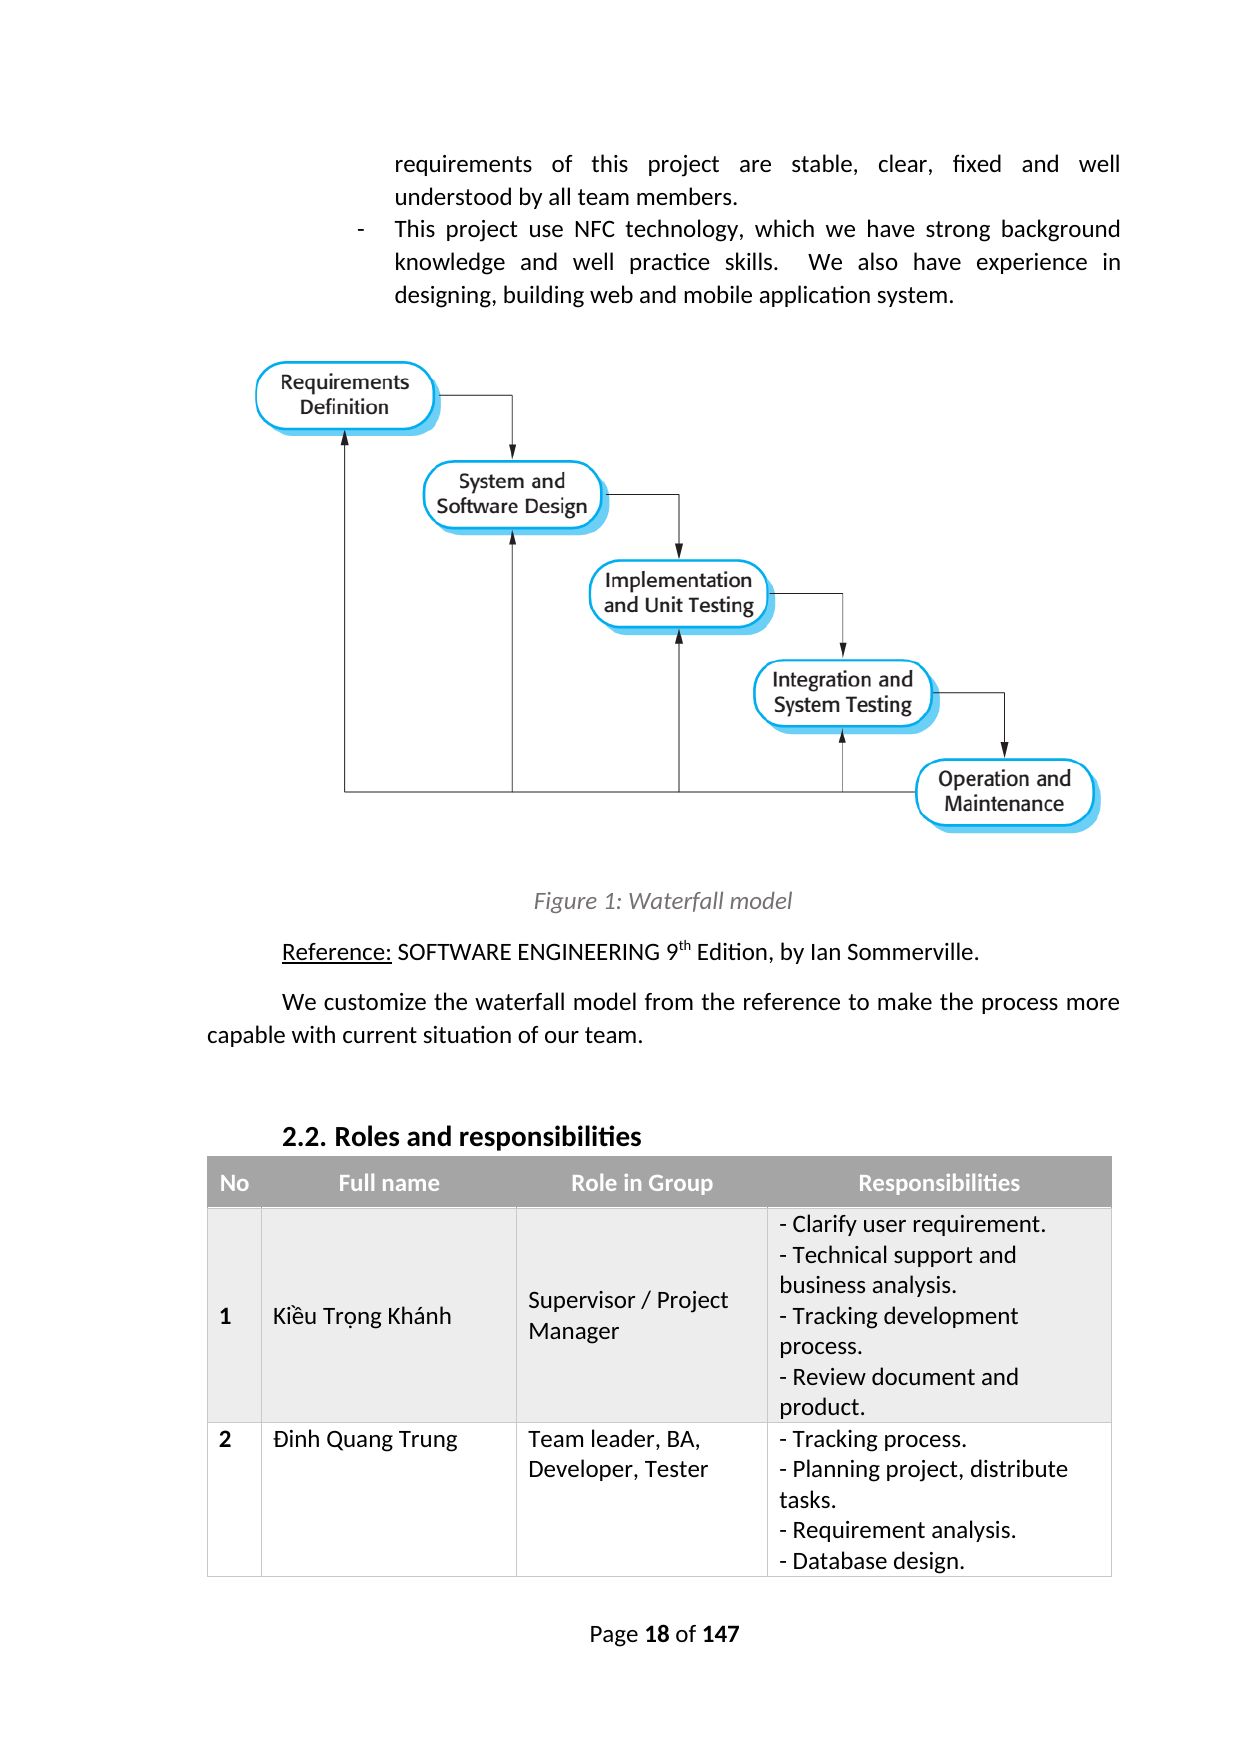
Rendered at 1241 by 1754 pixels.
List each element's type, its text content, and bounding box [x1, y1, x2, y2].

list This project use NFC technology, which we have strong background knowledge and well practice skills. We also have experience in designing, building web and mobile application system. [357, 213, 1122, 310]
table_cell - Clarify user requirement. - Technical support and business analysis. - Tracking development process. - Review document and product. [768, 1209, 1111, 1422]
subtitle Roles and responsibilities [282, 1118, 1122, 1154]
text Reference: SOFTWARE ENGINEERING 9th Edition, by Ian Sommerville. [207, 936, 1122, 967]
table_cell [768, 1423, 1111, 1576]
table_header No [208, 1158, 261, 1207]
table_cell 1 [208, 1209, 261, 1422]
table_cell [517, 1423, 767, 1576]
table_cell Supervisor / Project Manager [517, 1209, 767, 1422]
table_cell Kiều Trọng Khánh [262, 1209, 516, 1422]
text We customize the waterfall model from the reference to make the process more capable with current situation of our team. [207, 986, 1122, 1049]
table_header Full name [262, 1158, 516, 1207]
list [357, 148, 1122, 211]
picture [206, 328, 1123, 866]
table_cell 2 [208, 1423, 261, 1576]
table_header Role in Group [517, 1158, 767, 1207]
table_cell Đinh Quang Trung [262, 1423, 516, 1576]
table_header Responsibilities [768, 1158, 1111, 1207]
